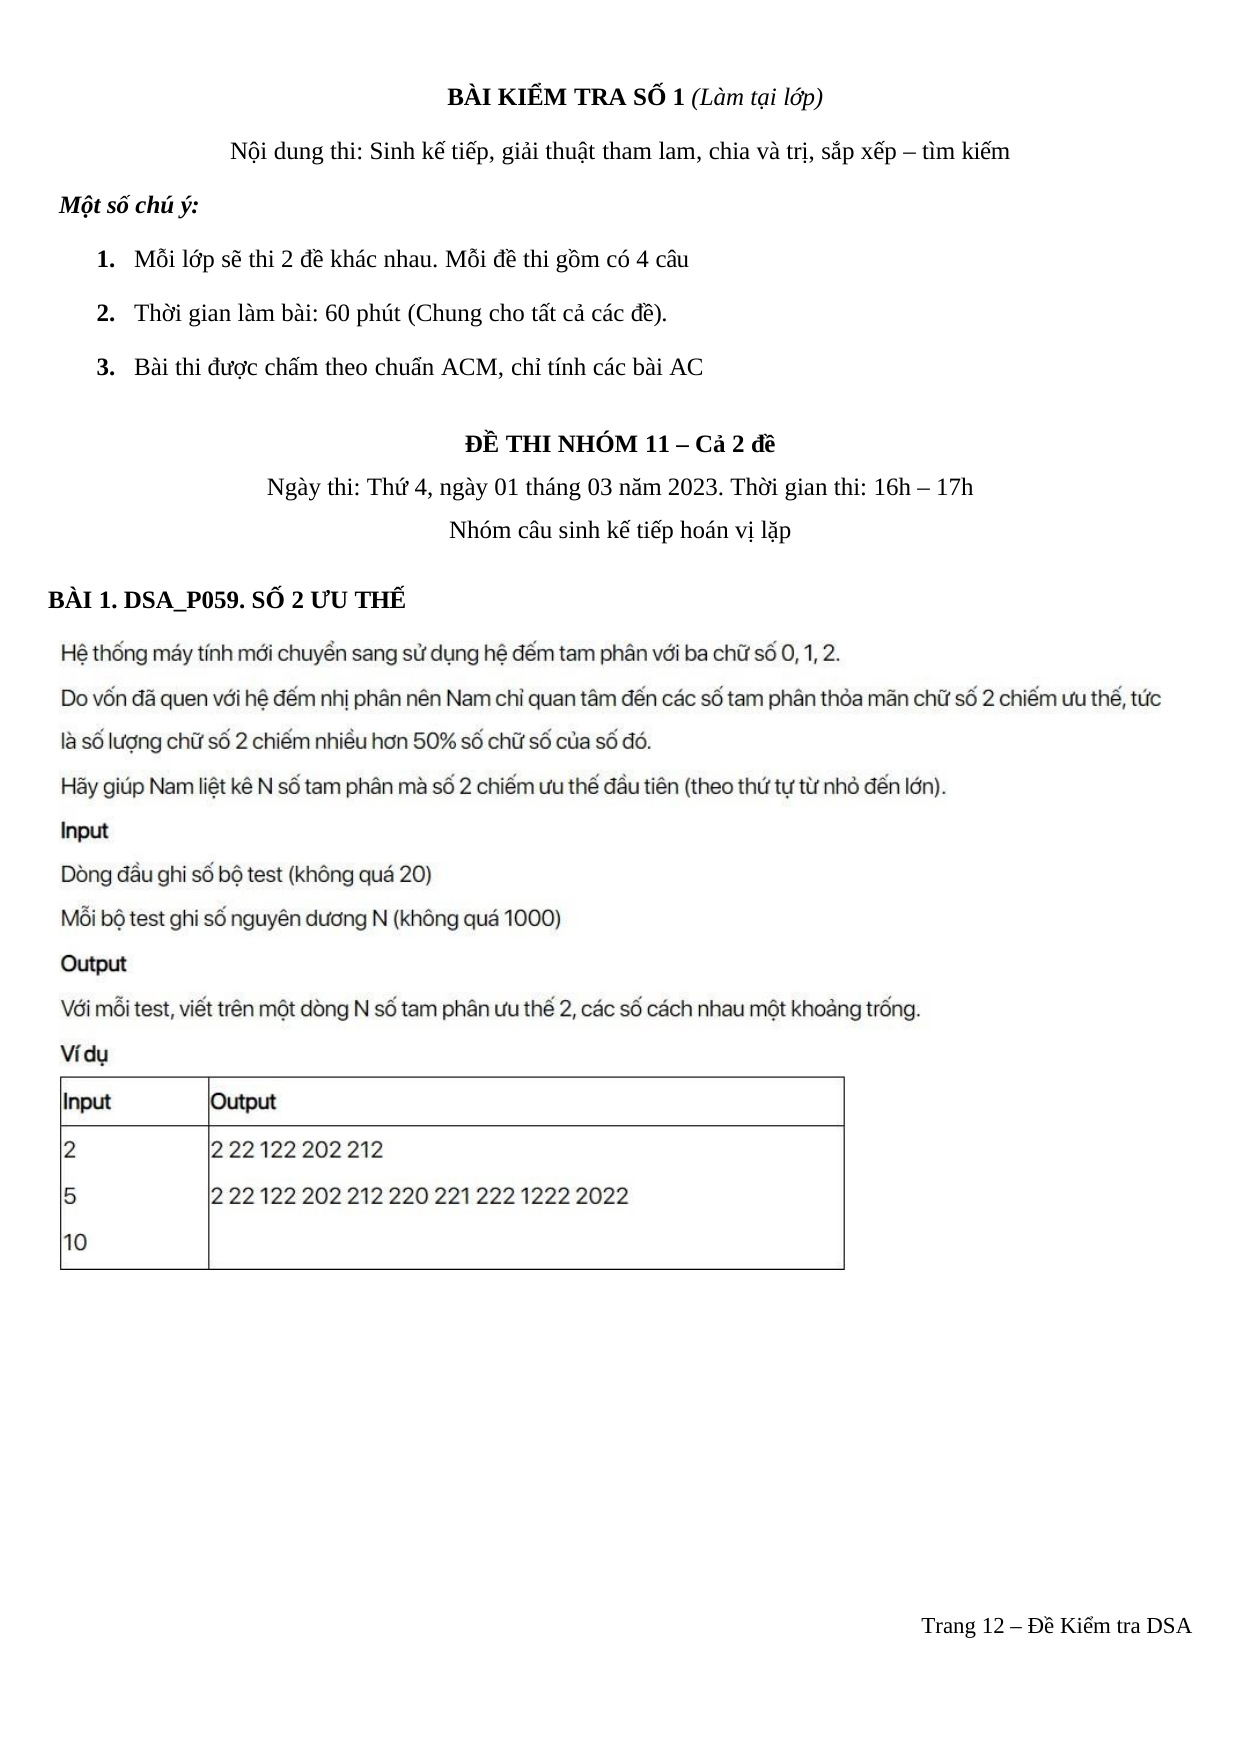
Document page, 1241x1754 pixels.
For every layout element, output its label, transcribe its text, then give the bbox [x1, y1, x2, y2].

text BÀI 1. DSA_P059. SỐ 2 ƯU THẾ [48, 585, 1192, 614]
picture [59, 640, 1162, 1270]
text BÀI KIỂM TRA SỐ 1 (Làm tại lớp) [447, 82, 1192, 111]
list Mỗi lớp sẽ thi 2 đề khác nhau. Mỗi đề thi gồm có 4 câu [96, 244, 1192, 273]
subtitle Một số chú ý: [59, 190, 204, 219]
list Thời gian làm bài: 60 phút (Chung cho tất cả các đề). [96, 298, 1192, 327]
text Ngày thi: Thứ 4, ngày 01 tháng 03 năm 2023. Thời gian thi: 16h – 17h Nhóm câu sinh kế tiếp hoán vị lặp [240, 472, 1000, 544]
subtitle ĐỀ THI NHÓM 11 – Cả 2 đề [240, 429, 1000, 458]
list Bài thi được chấm theo chuẩn ACM, chỉ tính các bài AC [96, 352, 1192, 381]
text Nội dung thi: Sinh kế tiếp, giải thuật tham lam, chia và trị, sắp xếp – tìm kiếm [230, 136, 1192, 164]
